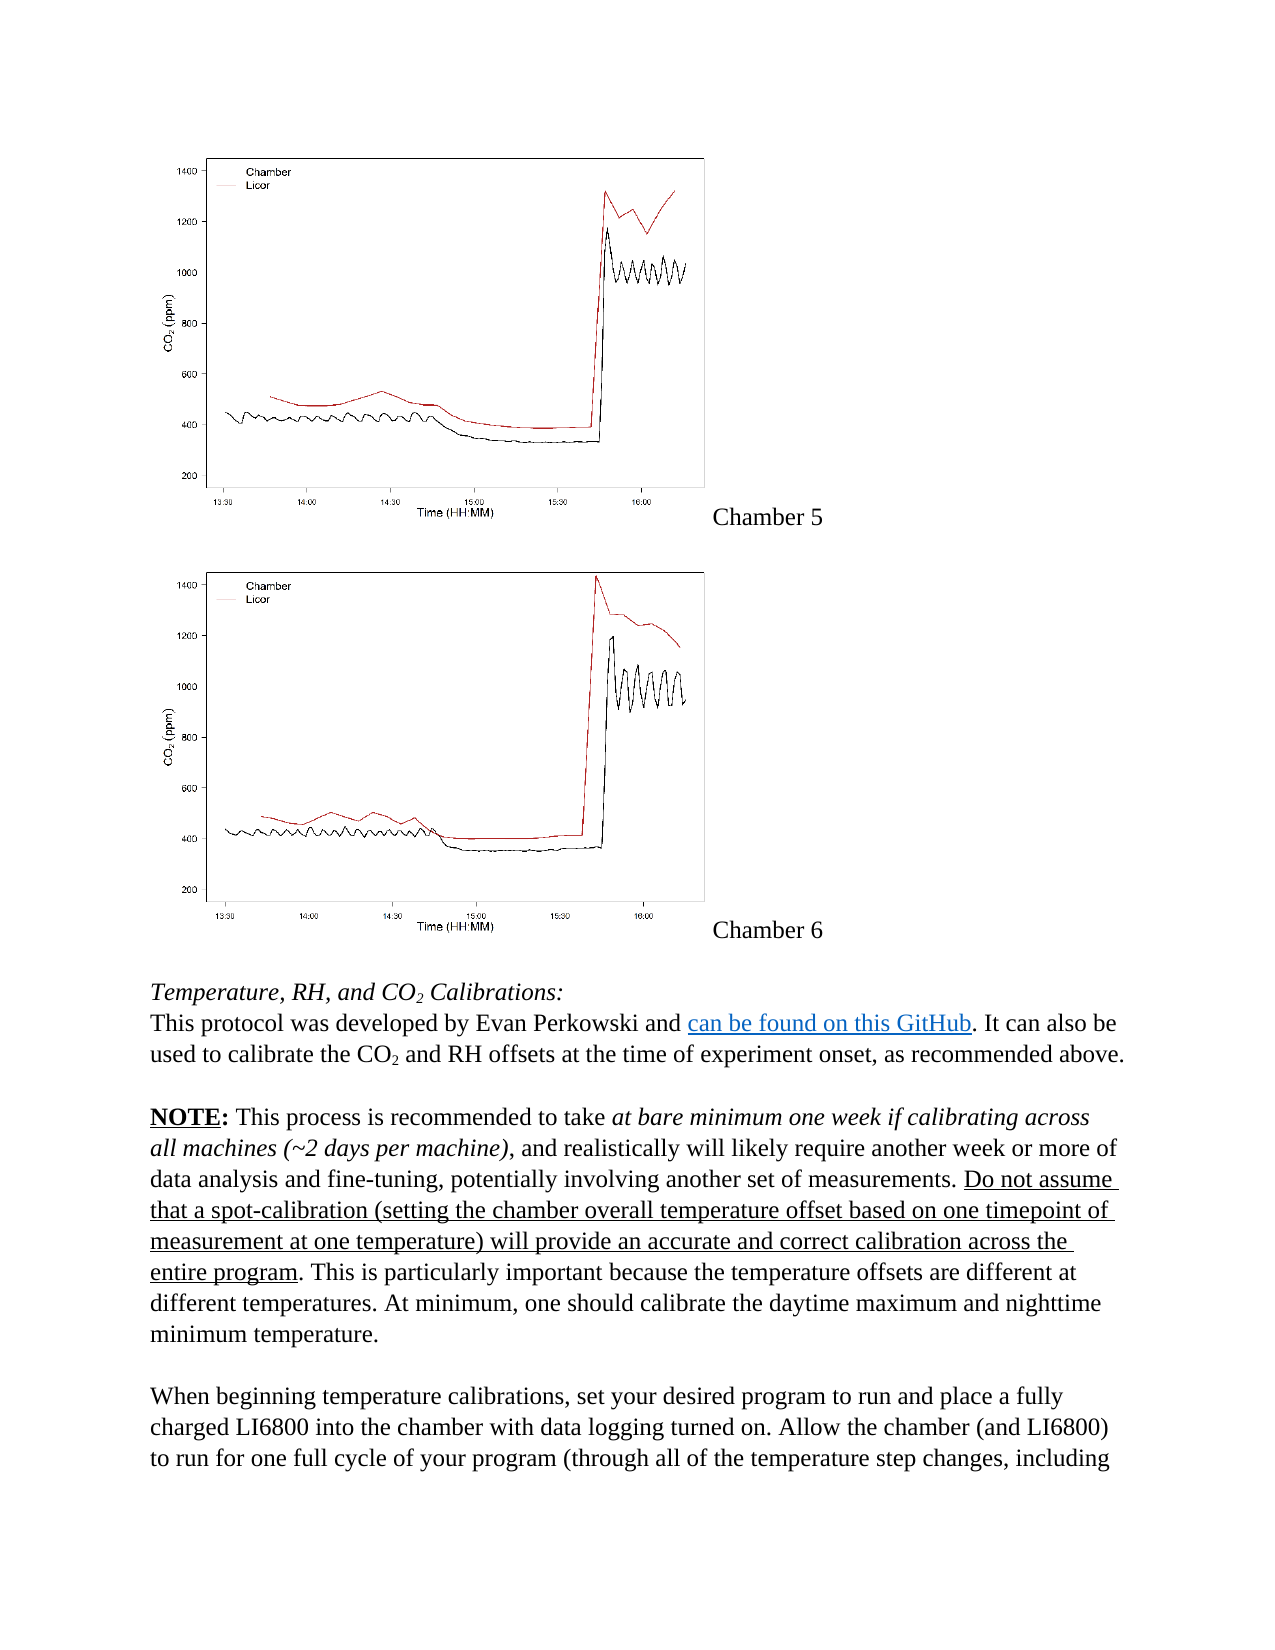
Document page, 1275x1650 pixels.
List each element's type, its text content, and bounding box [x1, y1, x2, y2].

text This protocol was developed by Evan Perkowski and can be found on this GitHub. It can also be used to calibrate the CO2 and RH offsets at the time of experiment onset, as recommended above. [150, 1008, 1125, 1068]
text NOTE: This process is recommended to take at bare minimum one week if calibrating across all machines (~2 days per machine), and realistically will likely require another week or more of data analysis and fine-tuning, potentially involving another set of measurements. Do not assume that a spot-calibration (setting the chamber overall temperature offset based on one timepoint of measurement at one temperature) will provide an accurate and correct calibration across the entire program. This is particularly important because the temperature offsets are different at different temperatures. At minimum, one should calibrate the daytime maximum and nighttime minimum temperature. [150, 1102, 1125, 1348]
subtitle Temperature, RH, and CO2 Calibrations: [150, 977, 1125, 1006]
picture [150, 563, 713, 939]
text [150, 1381, 1125, 1472]
picture [150, 150, 713, 525]
